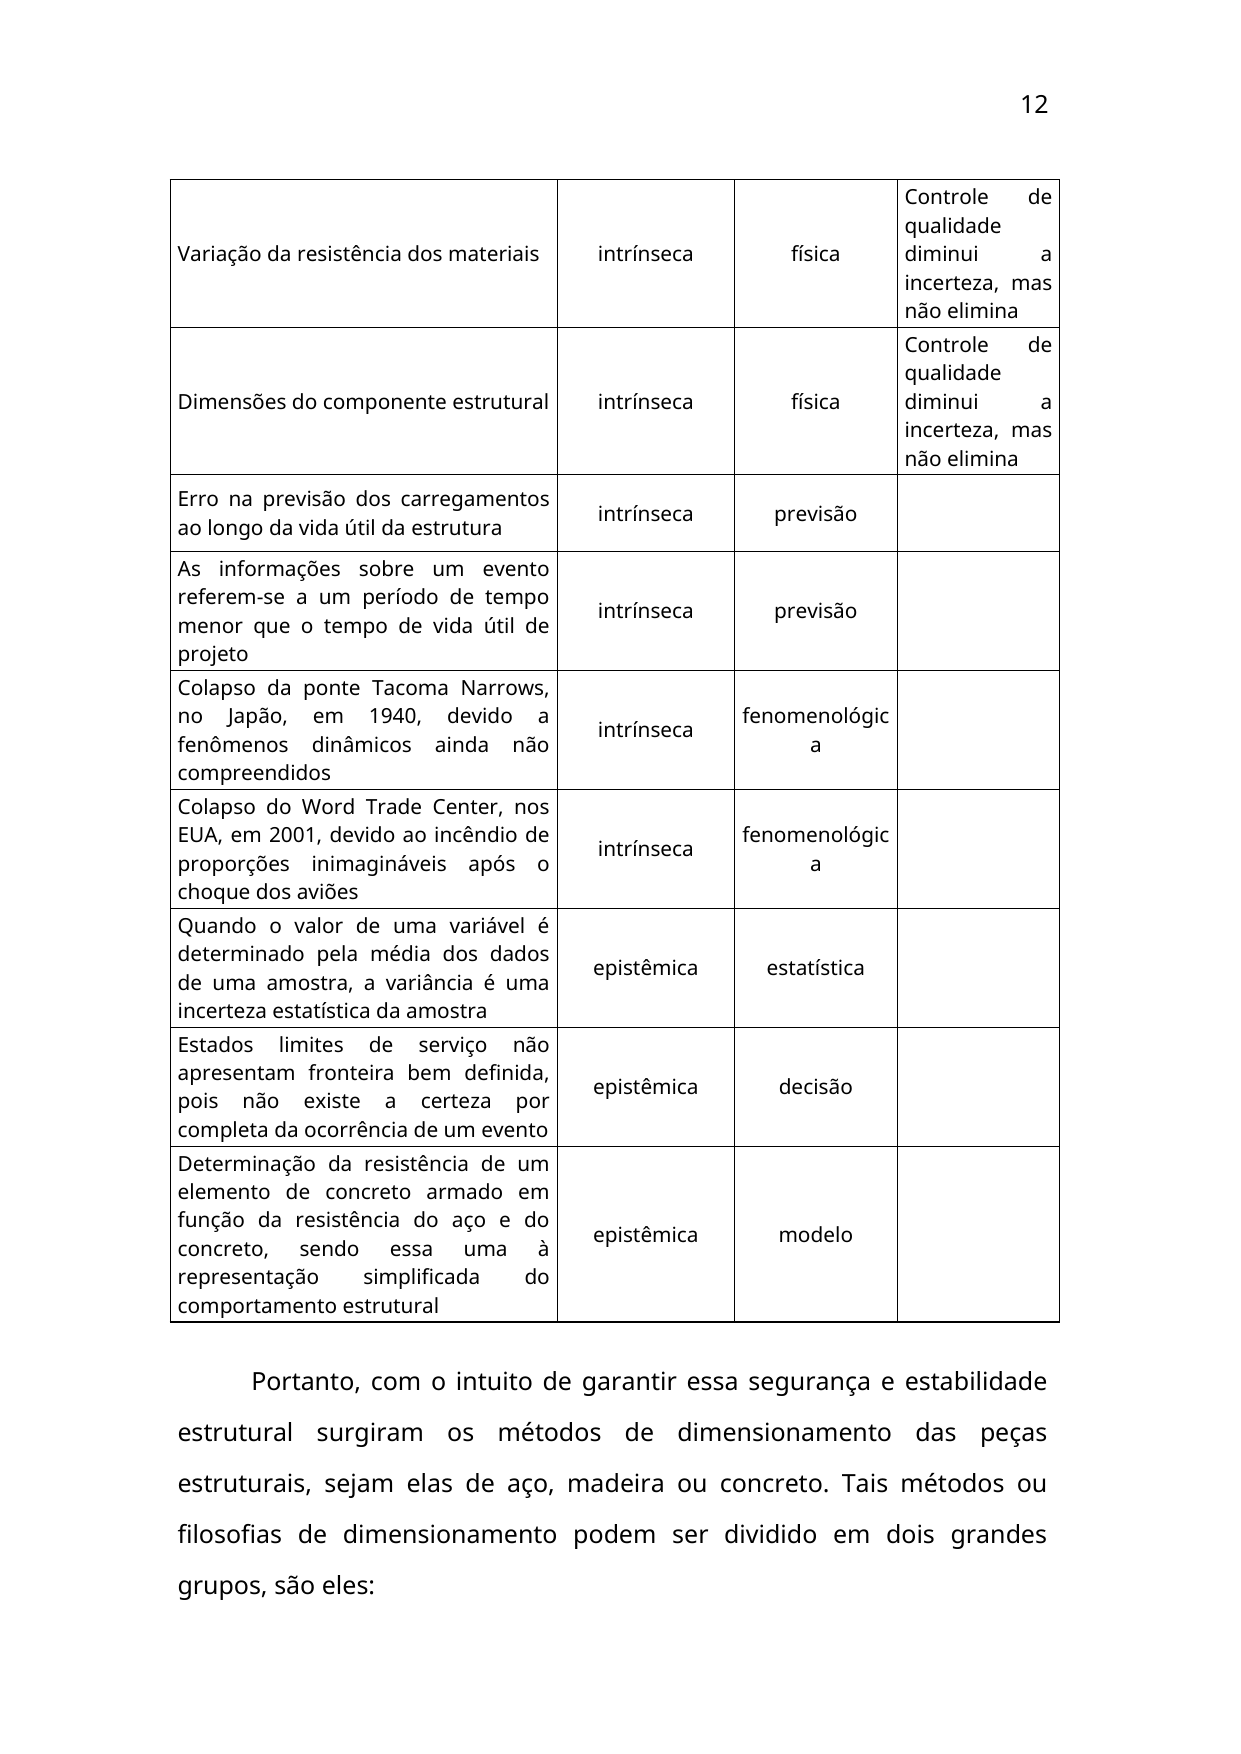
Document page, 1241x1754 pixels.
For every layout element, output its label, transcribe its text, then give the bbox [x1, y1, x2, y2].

text Portanto, com o intuito de garantir essa segurança e estabilidade estrutural surgiram os métodos de dimensionamento das peças estruturais, sejam elas de aço, madeira ou concreto. Tais métodos ou filosofias de dimensionamento podem ser dividido em dois grandes grupos, são eles: [177, 1363, 1048, 1602]
table_cell [158, 179, 1067, 1351]
